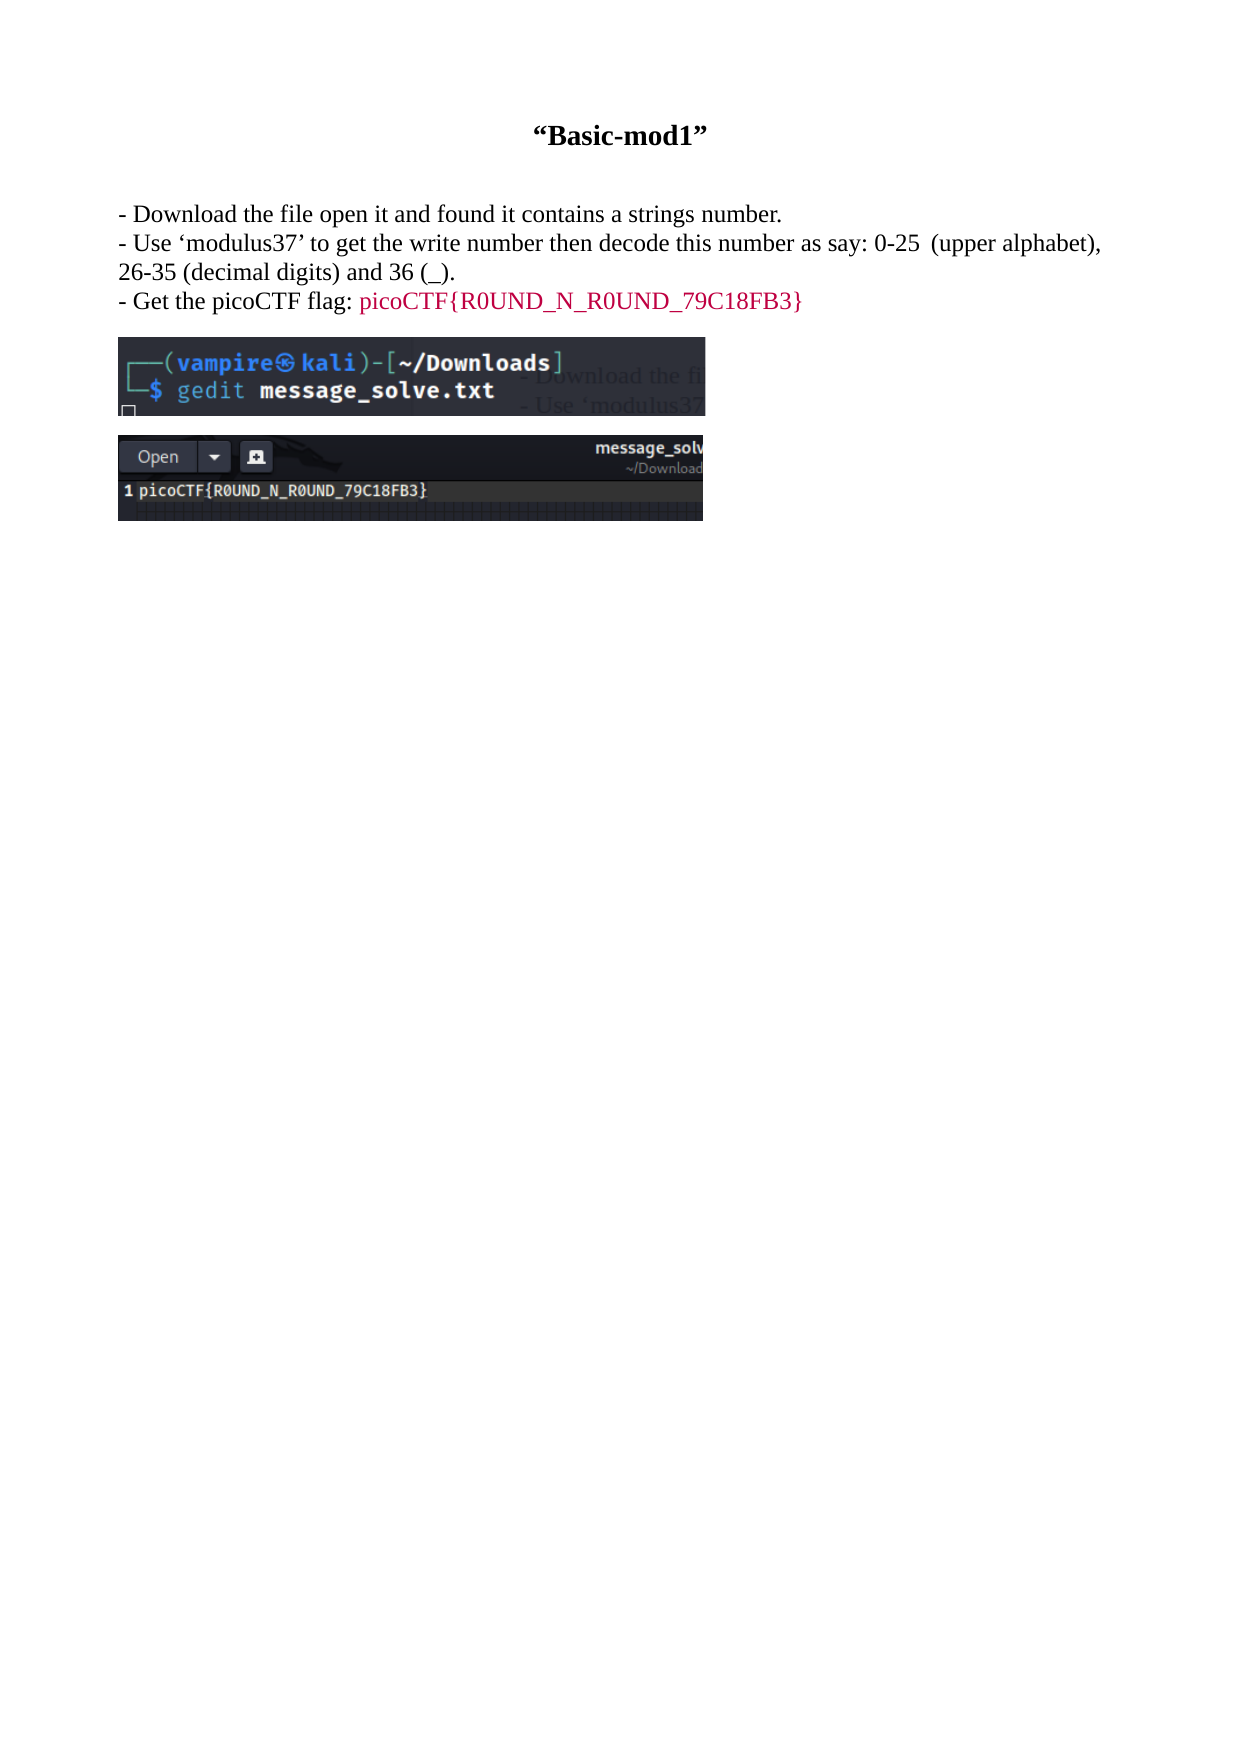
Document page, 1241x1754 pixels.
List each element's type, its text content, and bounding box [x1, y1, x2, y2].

text - Get the picoCTF flag: picoCTF{R0UND_N_R0UND_79C18FB3} [118, 286, 1122, 314]
picture [118, 435, 703, 521]
text - Use ‘modulus37’ to get the write number then decode this number as say: 0-25 (upper alphabet), 26-35 (decimal digits) and 36 (_). [118, 228, 1122, 286]
picture [118, 337, 706, 416]
text “Basic-mod1” [118, 118, 1122, 152]
text - Download the file open it and found it contains a strings number. [118, 199, 1122, 228]
